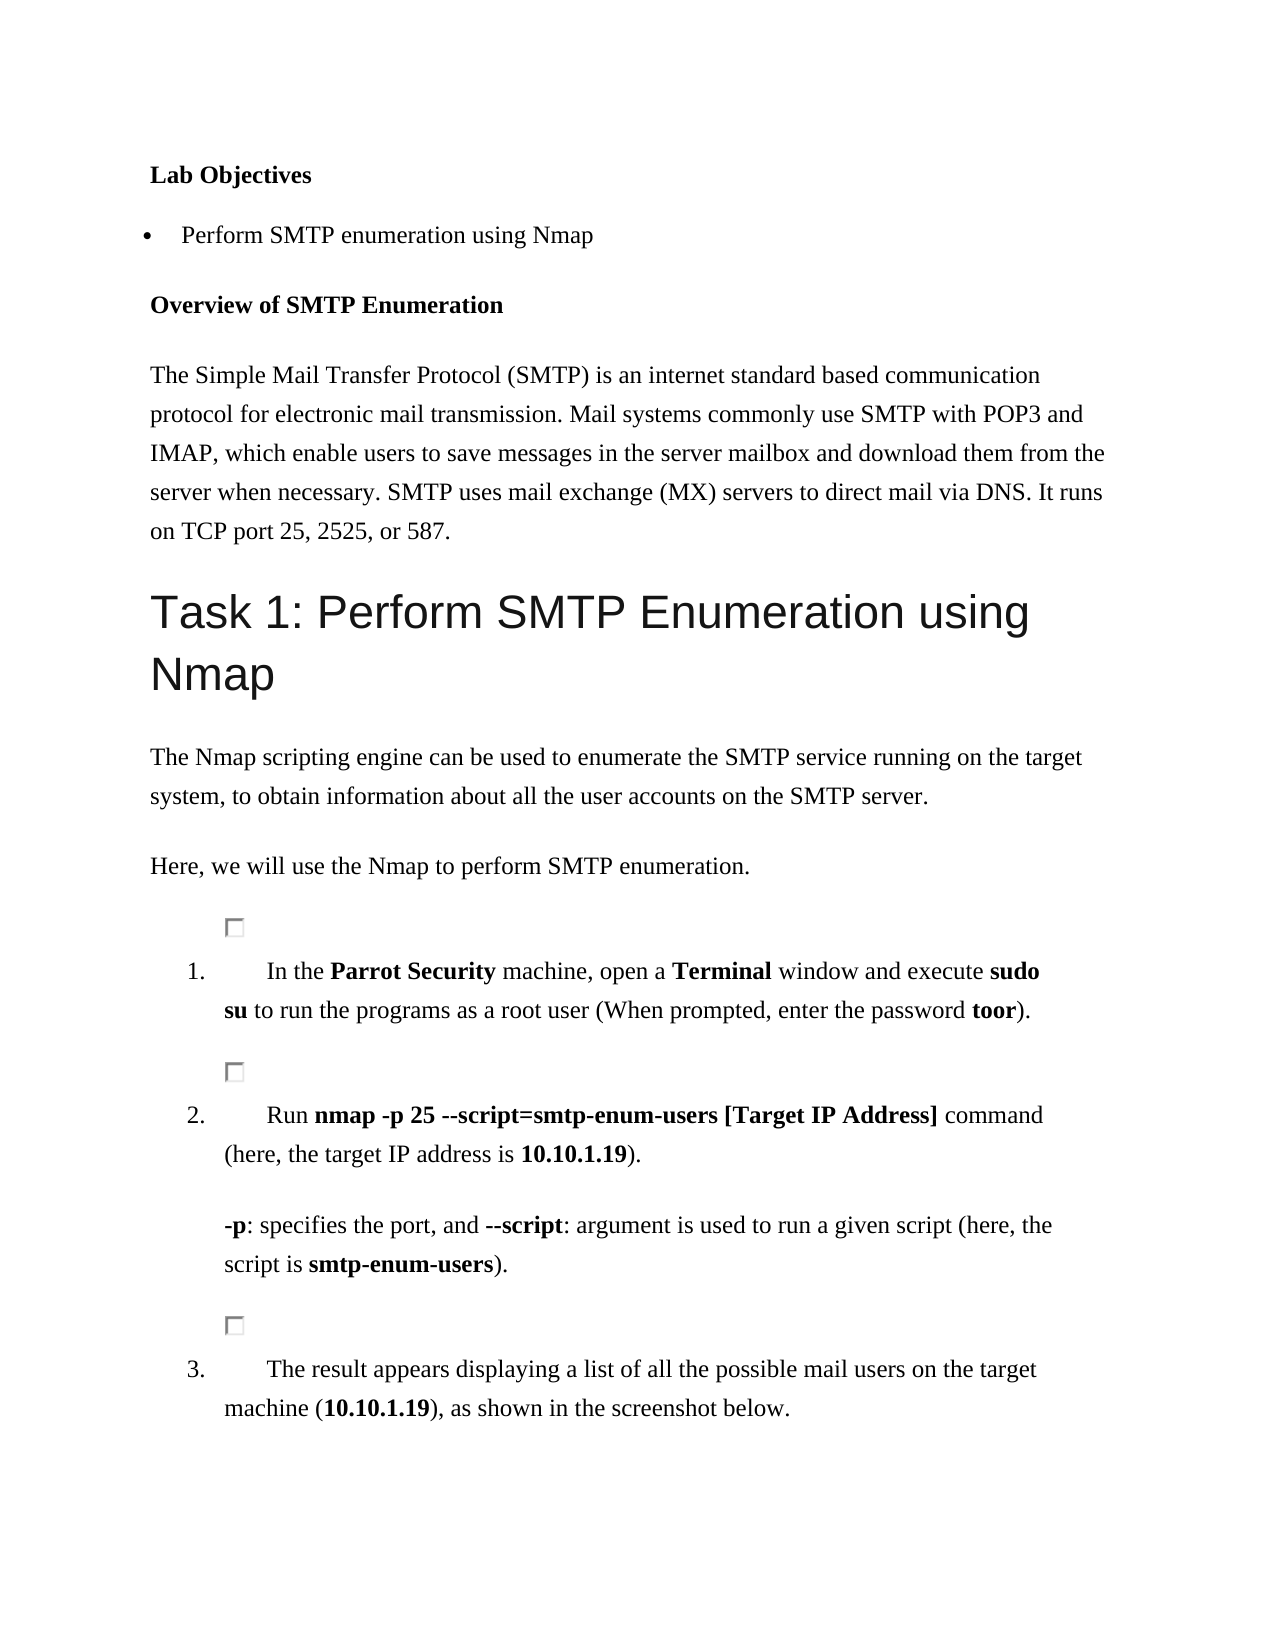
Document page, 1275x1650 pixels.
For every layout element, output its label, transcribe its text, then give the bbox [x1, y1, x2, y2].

text The Nmap scripting engine can be used to enumerate the SMTP service running on the target system, to obtain information about all the user accounts on the SMTP server. [150, 732, 1125, 810]
list In the Parrot Security machine, open a Terminal window and execute sudo su to run the programs as a root user (When prompted, enter the password toor). [187, 911, 1094, 1024]
text Task 1: Perform SMTP Enumeration using Nmap [150, 576, 1125, 701]
text Here, we will use the Nmap to perform SMTP enumeration. [150, 841, 1125, 880]
text -p: specifies the port, and --script: argument is used to run a given script (here, the script is smtp-enum-users). [224, 1199, 1094, 1277]
list Run nmap -p 25 --script=smtp-enum-users [Target IP Address] command (here, the target IP address is 10.10.1.19). [187, 1055, 1094, 1168]
text The Simple Mail Transfer Protocol (SMTP) is an internet standard based communication protocol for electronic mail transmission. Mail systems commonly use SMTP with POP3 and IMAP, which enable users to save messages in the server mailbox and download them from the server when necessary. SMTP uses mail exchange (MX) servers to direct mail via DNS. It runs on TCP port 25, 2525, or 587. [150, 350, 1125, 545]
text Overview of SMTP Enumeration [150, 280, 1125, 319]
text Lab Objectives [150, 150, 1125, 189]
list Perform SMTP enumeration using Nmap [144, 220, 1094, 249]
list The result appears displaying a list of all the possible mail users on the target machine (10.10.1.19), as shown in the screenshot below. [187, 1308, 1094, 1422]
